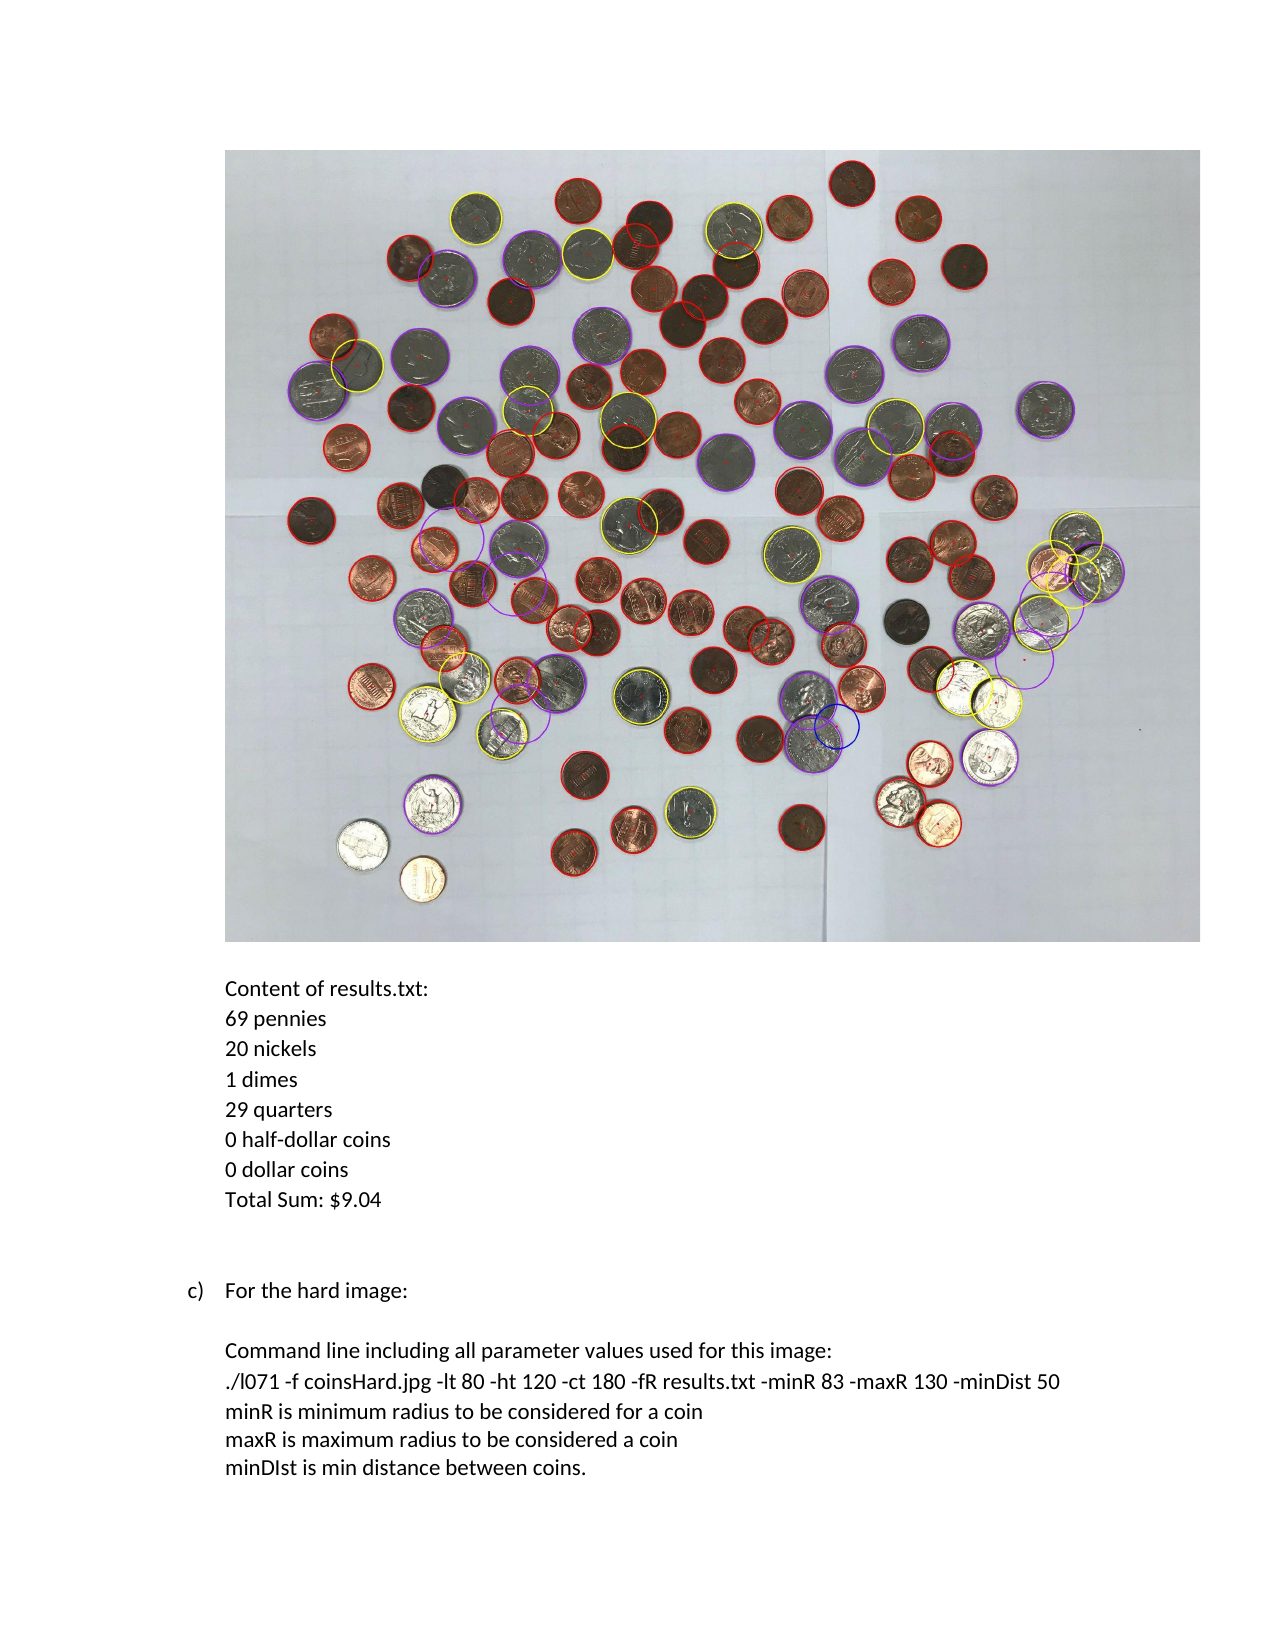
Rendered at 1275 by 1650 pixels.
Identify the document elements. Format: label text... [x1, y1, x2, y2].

picture [225, 150, 1200, 942]
text minR is minimum radius to be considered for a coin [225, 1397, 1125, 1425]
text ./l071 -f coinsHard.jpg -lt 80 -ht 120 -ct 180 -fR results.txt -minR 83 -maxR 130 -minDist 50 [225, 1367, 1125, 1395]
text minDIst is min distance between coins. [225, 1453, 1125, 1481]
text 69 pennies [225, 1004, 1125, 1032]
text Command line including all parameter values used for this image: [225, 1337, 1125, 1364]
text 0 dollar coins [225, 1155, 1125, 1183]
list For the hard image: [187, 1276, 1125, 1304]
text maxR is maximum radius to be considered a coin [225, 1425, 1125, 1453]
text 0 half-dollar coins [225, 1125, 1125, 1153]
text 29 quarters [225, 1095, 1125, 1123]
text Total Sum: $9.04 [225, 1186, 1125, 1213]
text Content of results.txt: [225, 974, 1125, 1002]
text 20 nickels [225, 1034, 1125, 1062]
text 1 dimes [225, 1065, 1125, 1093]
